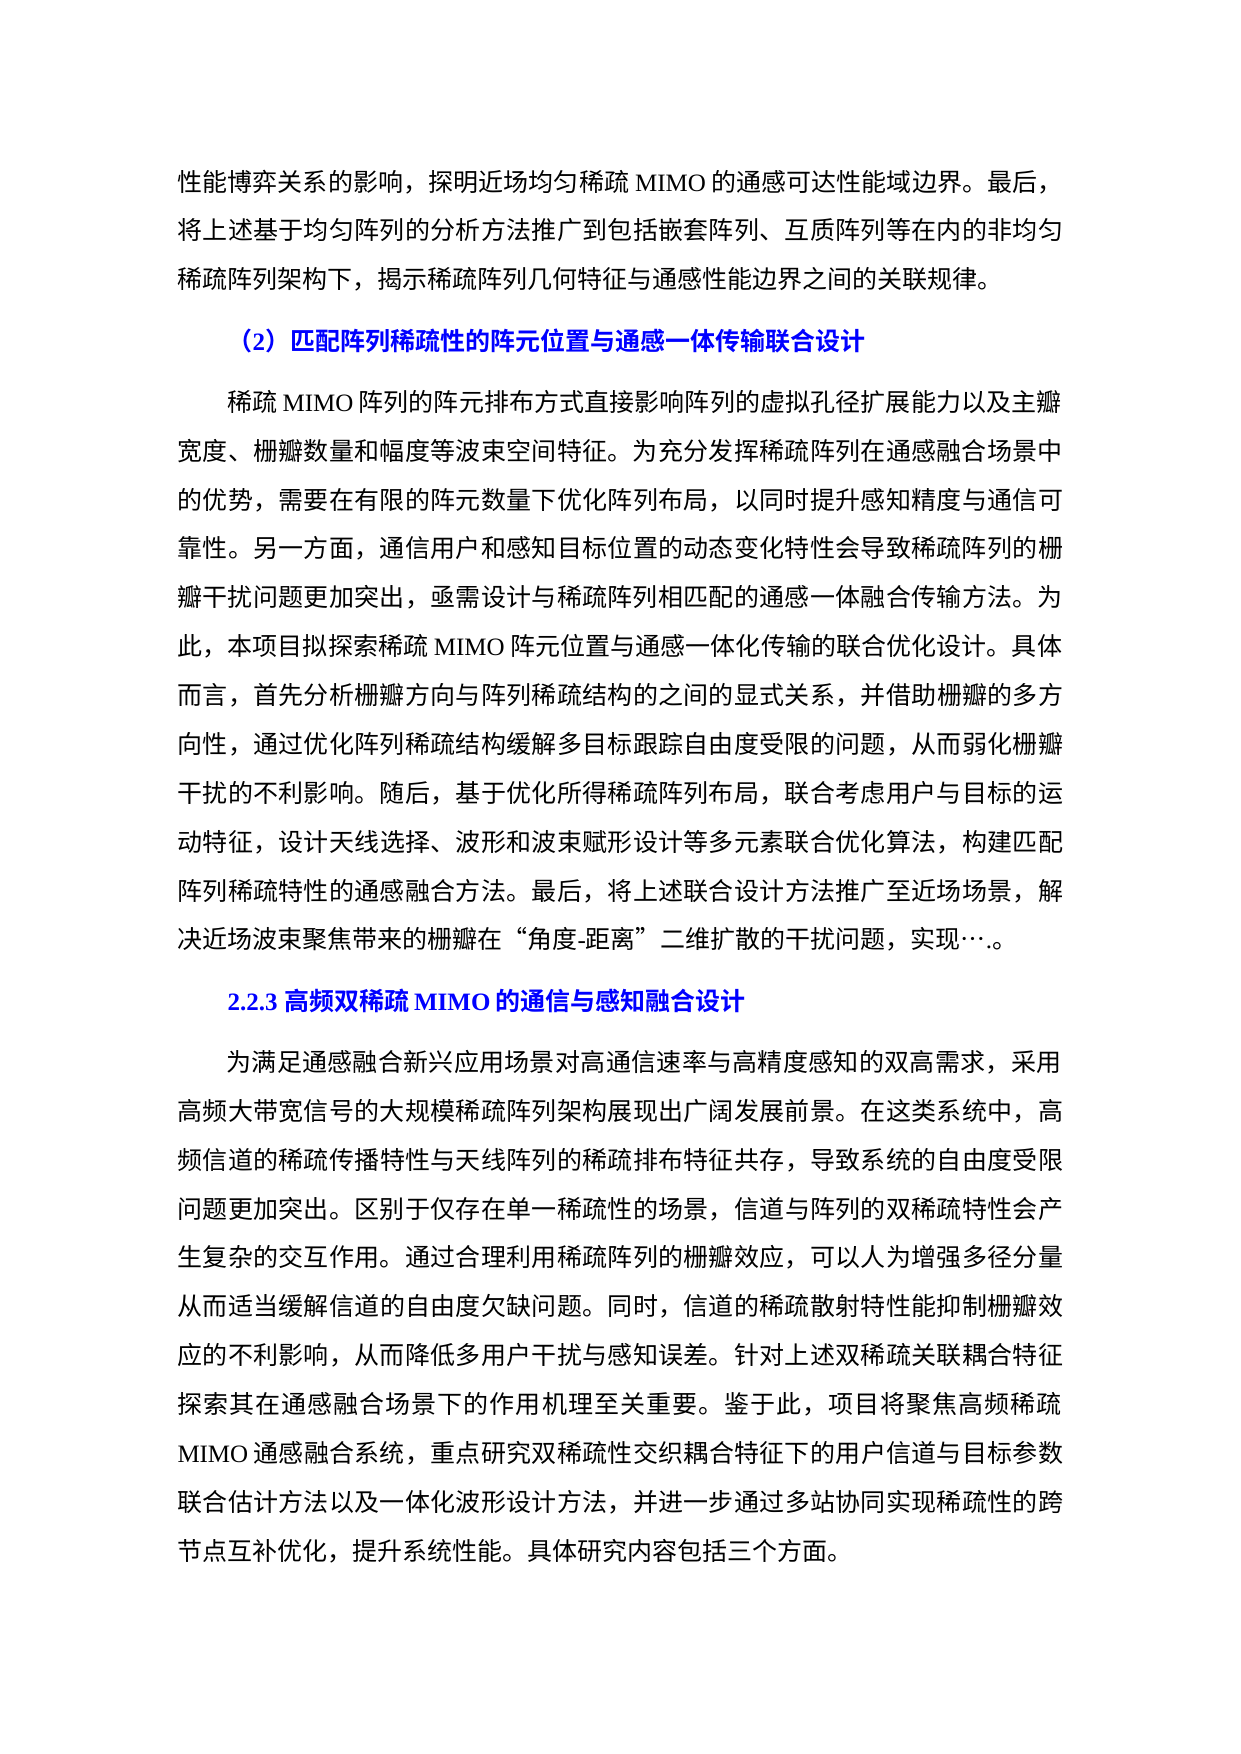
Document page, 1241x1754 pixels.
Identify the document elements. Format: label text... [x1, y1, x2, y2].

text 2.2.3 高频双稀疏MIMO的通信与感知融合设计 [177, 981, 1063, 1017]
text 为满足通感融合新兴应用场景对高通信速率与高精度感知的双高需求，采用高频大带宽信号的大规模稀疏阵列架构展现出广阔发展前景。在这类系统中，高频信道的稀疏传播特性与天线阵列的稀疏排布特征共存，导致系统的自由度受限问题更加突出。区别于仅存在单一稀疏性的场景，信道与阵列的双稀疏特性会产生复杂的交互作用。通过合理利用稀疏阵列的栅瓣效应，可以人为增强多径分量，从而适当缓解信道的自由度欠缺问题。同时，信道的稀疏散射特性能抑制栅瓣效应的不利影响，从而降低多用户干扰与感知误差。针对上述双稀疏关联耦合特征，探索其在通感融合场景下的作用机理至关重要。鉴于此，项目将聚焦高频稀疏MIMO通感融合系统，重点研究双稀疏性交织耦合特征下的用户信道与目标参数联合估计方法以及一体化波形设计方法，并进一步通过多站协同实现稀疏性的跨节点互补优化，提升系统性能。具体研究内容包括三个方面。 [177, 1042, 1063, 1567]
text 稀疏MIMO阵列的阵元排布方式直接影响阵列的虚拟孔径扩展能力以及主瓣宽度、栅瓣数量和幅度等波束空间特征。为充分发挥稀疏阵列在通感融合场景中的优势，需要在有限的阵元数量下优化阵列布局，以同时提升感知精度与通信可靠性。另一方面，通信用户和感知目标位置的动态变化特性会导致稀疏阵列的栅瓣干扰问题更加突出，亟需设计与稀疏阵列相匹配的通感一体融合传输方法。为此，本项目拟探索稀疏MIMO阵元位置与通感一体化传输的联合优化设计。具体而言，首先分析栅瓣方向与阵列稀疏结构的之间的显式关系，并借助栅瓣的多方向性，通过优化阵列稀疏结构缓解多目标跟踪自由度受限的问题，从而弱化栅瓣干扰的不利影响。随后，基于优化所得稀疏阵列布局，联合考虑用户与目标的运动特征，设计天线选择、波形和波束赋形设计等多元素联合优化算法，构建匹配阵列稀疏特性的通感融合方法。最后，将上述联合设计方法推广至近场场景，解决近场波束聚焦带来的栅瓣在“角度-距离”二维扩散的干扰问题，实现….。 [177, 382, 1063, 956]
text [177, 162, 1063, 296]
text （2）匹配阵列稀疏性的阵元位置与通感一体传输联合设计 [177, 321, 1063, 357]
